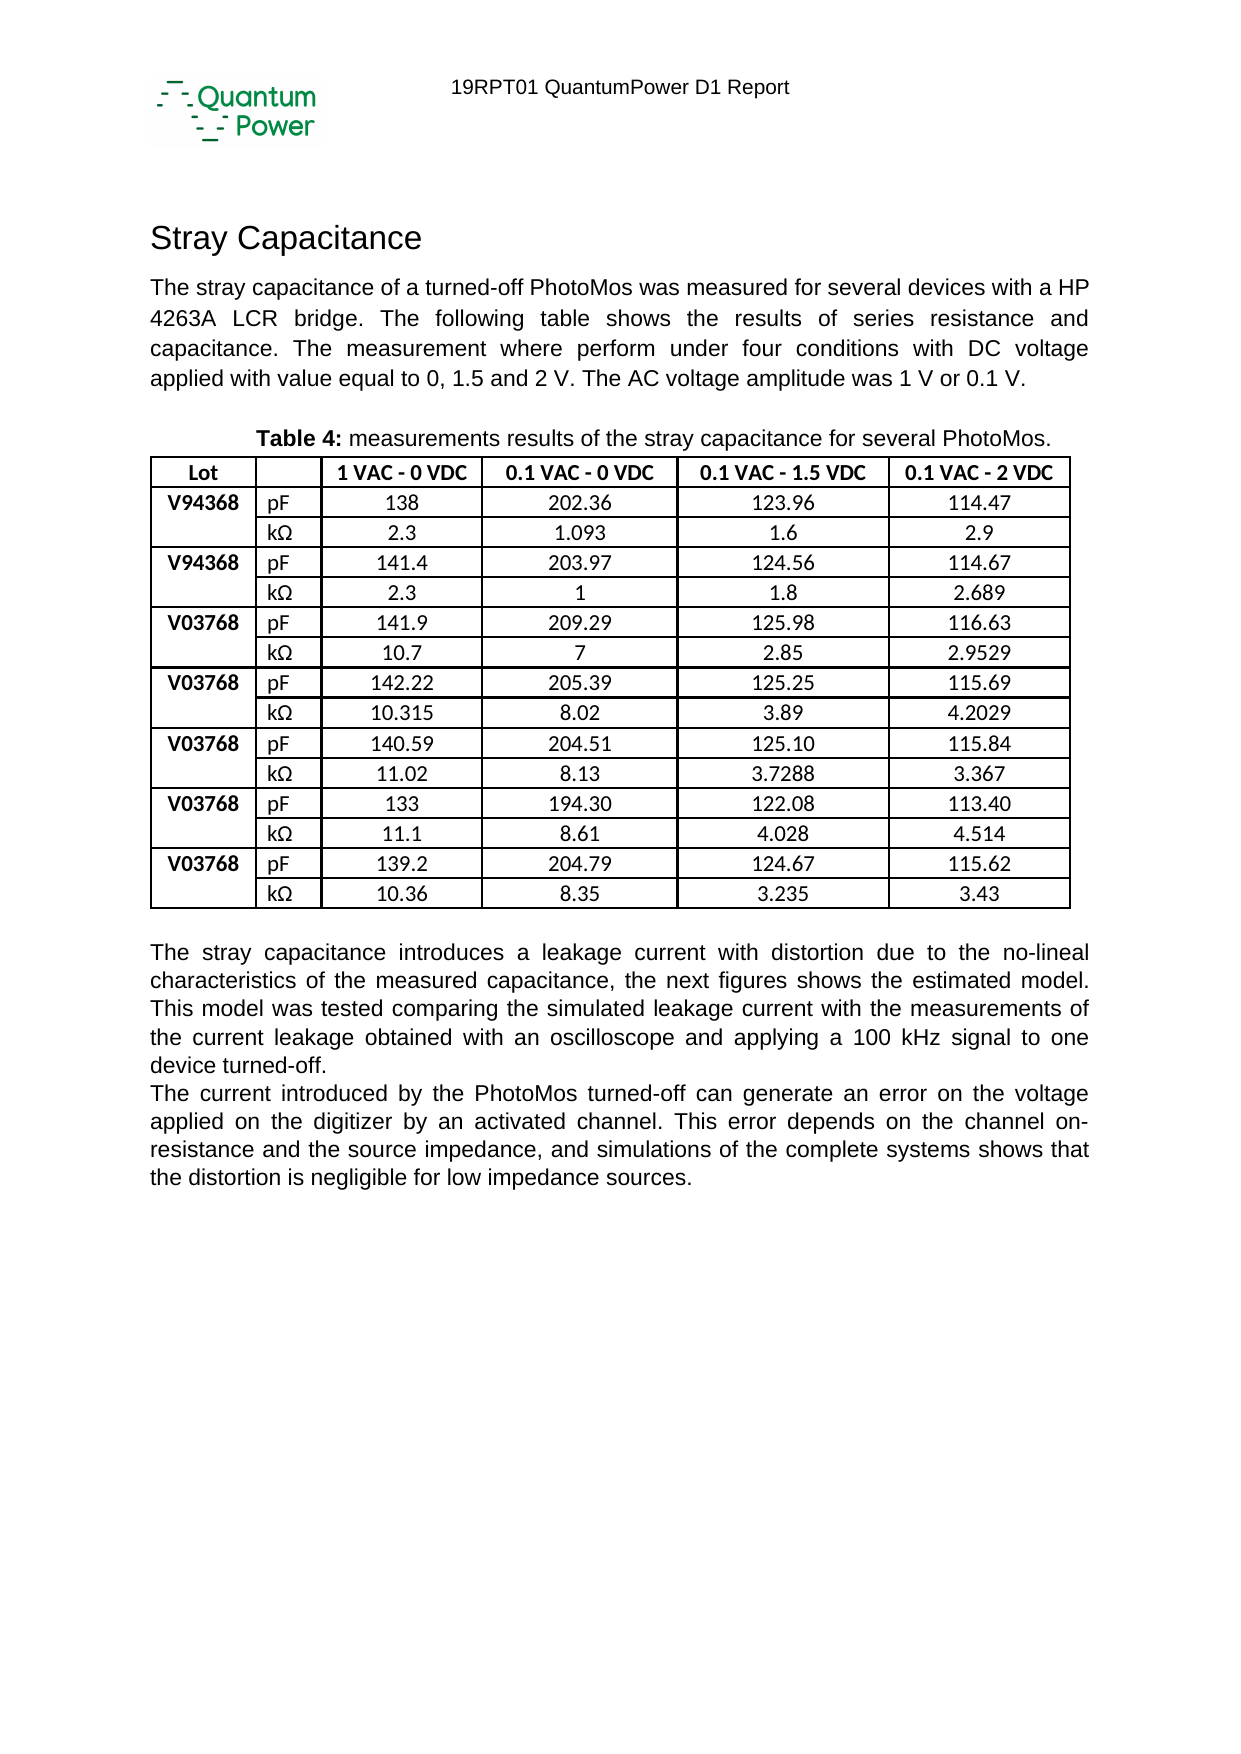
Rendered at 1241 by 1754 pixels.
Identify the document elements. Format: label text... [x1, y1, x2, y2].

table_cell 8.35 [483, 879, 676, 907]
table_cell kΩ [257, 638, 320, 666]
table_cell 3.367 [890, 759, 1069, 787]
table_cell 141.4 [323, 548, 481, 576]
table_cell 122.08 [679, 789, 888, 817]
table_cell pF [257, 669, 320, 696]
table_cell pF [257, 789, 320, 817]
table_cell 125.98 [679, 608, 888, 636]
table_cell 138 [323, 488, 481, 516]
table_cell 10.7 [323, 638, 481, 666]
table_cell 114.47 [890, 488, 1069, 516]
table_cell 10.36 [323, 879, 481, 907]
table_cell 115.84 [890, 729, 1069, 757]
table_cell kΩ [257, 819, 320, 847]
picture [150, 75, 322, 148]
table_header 1 VAC - 0 VDC [323, 458, 481, 486]
table_cell 3.89 [679, 699, 888, 727]
table_cell 133 [323, 789, 481, 817]
text The stray capacitance of a turned-off PhotoMos was measured for several devices with a HP 4263A LCR bridge. The following table shows the results of series resistance and capacitance. The measurement where perform under four conditions with DC voltage applied with value equal to 0, 1.5 and 2 V. The AC voltage amplitude was 1 V or 0.1 V. [150, 274, 1090, 391]
table_cell 8.02 [483, 699, 676, 727]
text Table 4: measurements results of the stray capacitance for several PhotoMos. [150, 425, 1090, 451]
table_cell 3.235 [679, 879, 888, 907]
table_cell kΩ [257, 759, 320, 787]
table_cell kΩ [257, 879, 320, 907]
table_header Lot [152, 458, 255, 486]
table_cell V03768 [152, 669, 255, 727]
table_cell 2.85 [679, 638, 888, 666]
table_cell 115.69 [890, 669, 1069, 696]
table_cell 125.10 [679, 729, 888, 757]
table_cell 124.67 [679, 849, 888, 877]
table_cell pF [257, 488, 320, 516]
table_cell 2.689 [890, 578, 1069, 606]
table_cell 8.61 [483, 819, 676, 847]
table_cell V94368 [152, 488, 255, 546]
table_cell kΩ [257, 518, 320, 546]
table_cell 7 [483, 638, 676, 666]
table_cell 204.51 [483, 729, 676, 757]
table_header 0.1 VAC - 2 VDC [890, 458, 1069, 486]
table_cell 1.8 [679, 578, 888, 606]
table_header [257, 458, 320, 486]
table_cell pF [257, 608, 320, 636]
text The stray capacitance introduces a leakage current with distortion due to the no-lineal characteristics of the measured capacitance, the next figures shows the estimated model. This model was tested comparing the simulated leakage current with the measurements of the current leakage obtained with an oscilloscope and applying a 100 kHz signal to one device turned-off. [150, 939, 1090, 1078]
table_header 0.1 VAC - 0 VDC [483, 458, 676, 486]
table_cell 113.40 [890, 789, 1069, 817]
table_cell 2.3 [323, 578, 481, 606]
table_cell V03768 [152, 608, 255, 666]
table_cell 202.36 [483, 488, 676, 516]
table_cell 11.02 [323, 759, 481, 787]
table_cell pF [257, 729, 320, 757]
table_cell V03768 [152, 789, 255, 847]
table_cell 124.56 [679, 548, 888, 576]
table_cell 115.62 [890, 849, 1069, 877]
table_cell 116.63 [890, 608, 1069, 636]
table_cell 1.6 [679, 518, 888, 546]
table_cell 1.093 [483, 518, 676, 546]
table_cell 125.25 [679, 669, 888, 696]
table_cell 10.315 [323, 699, 481, 727]
table_cell V03768 [152, 849, 255, 907]
table_cell pF [257, 548, 320, 576]
table_cell 11.1 [323, 819, 481, 847]
table_cell 139.2 [323, 849, 481, 877]
table_cell 209.29 [483, 608, 676, 636]
table_cell 3.43 [890, 879, 1069, 907]
table_cell 141.9 [323, 608, 481, 636]
table_cell 140.59 [323, 729, 481, 757]
table_cell 123.96 [679, 488, 888, 516]
table_cell pF [257, 849, 320, 877]
table_cell V03768 [152, 729, 255, 787]
table_cell 2.9529 [890, 638, 1069, 666]
subtitle Stray Capacitance [150, 218, 1090, 256]
table_cell 8.13 [483, 759, 676, 787]
table_cell 2.3 [323, 518, 481, 546]
table_cell kΩ [257, 699, 320, 727]
table_cell 2.9 [890, 518, 1069, 546]
table_cell 4.2029 [890, 699, 1069, 727]
table_cell V94368 [152, 548, 255, 606]
table_cell 114.67 [890, 548, 1069, 576]
table_cell 3.7288 [679, 759, 888, 787]
table_cell 142.22 [323, 669, 481, 696]
table_cell 205.39 [483, 669, 676, 696]
table_header 0.1 VAC - 1.5 VDC [679, 458, 888, 486]
table_cell 194.30 [483, 789, 676, 817]
table_cell 4.028 [679, 819, 888, 847]
table_cell kΩ [257, 578, 320, 606]
table_cell 4.514 [890, 819, 1069, 847]
table_cell 203.97 [483, 548, 676, 576]
table_cell 204.79 [483, 849, 676, 877]
text The current introduced by the PhotoMos turned-off can generate an error on the voltage applied on the digitizer by an activated channel. This error depends on the channel on-resistance and the source impedance, and simulations of the complete systems shows that the distortion is negligible for low impedance sources. [150, 1080, 1090, 1191]
table_cell 1 [483, 578, 676, 606]
